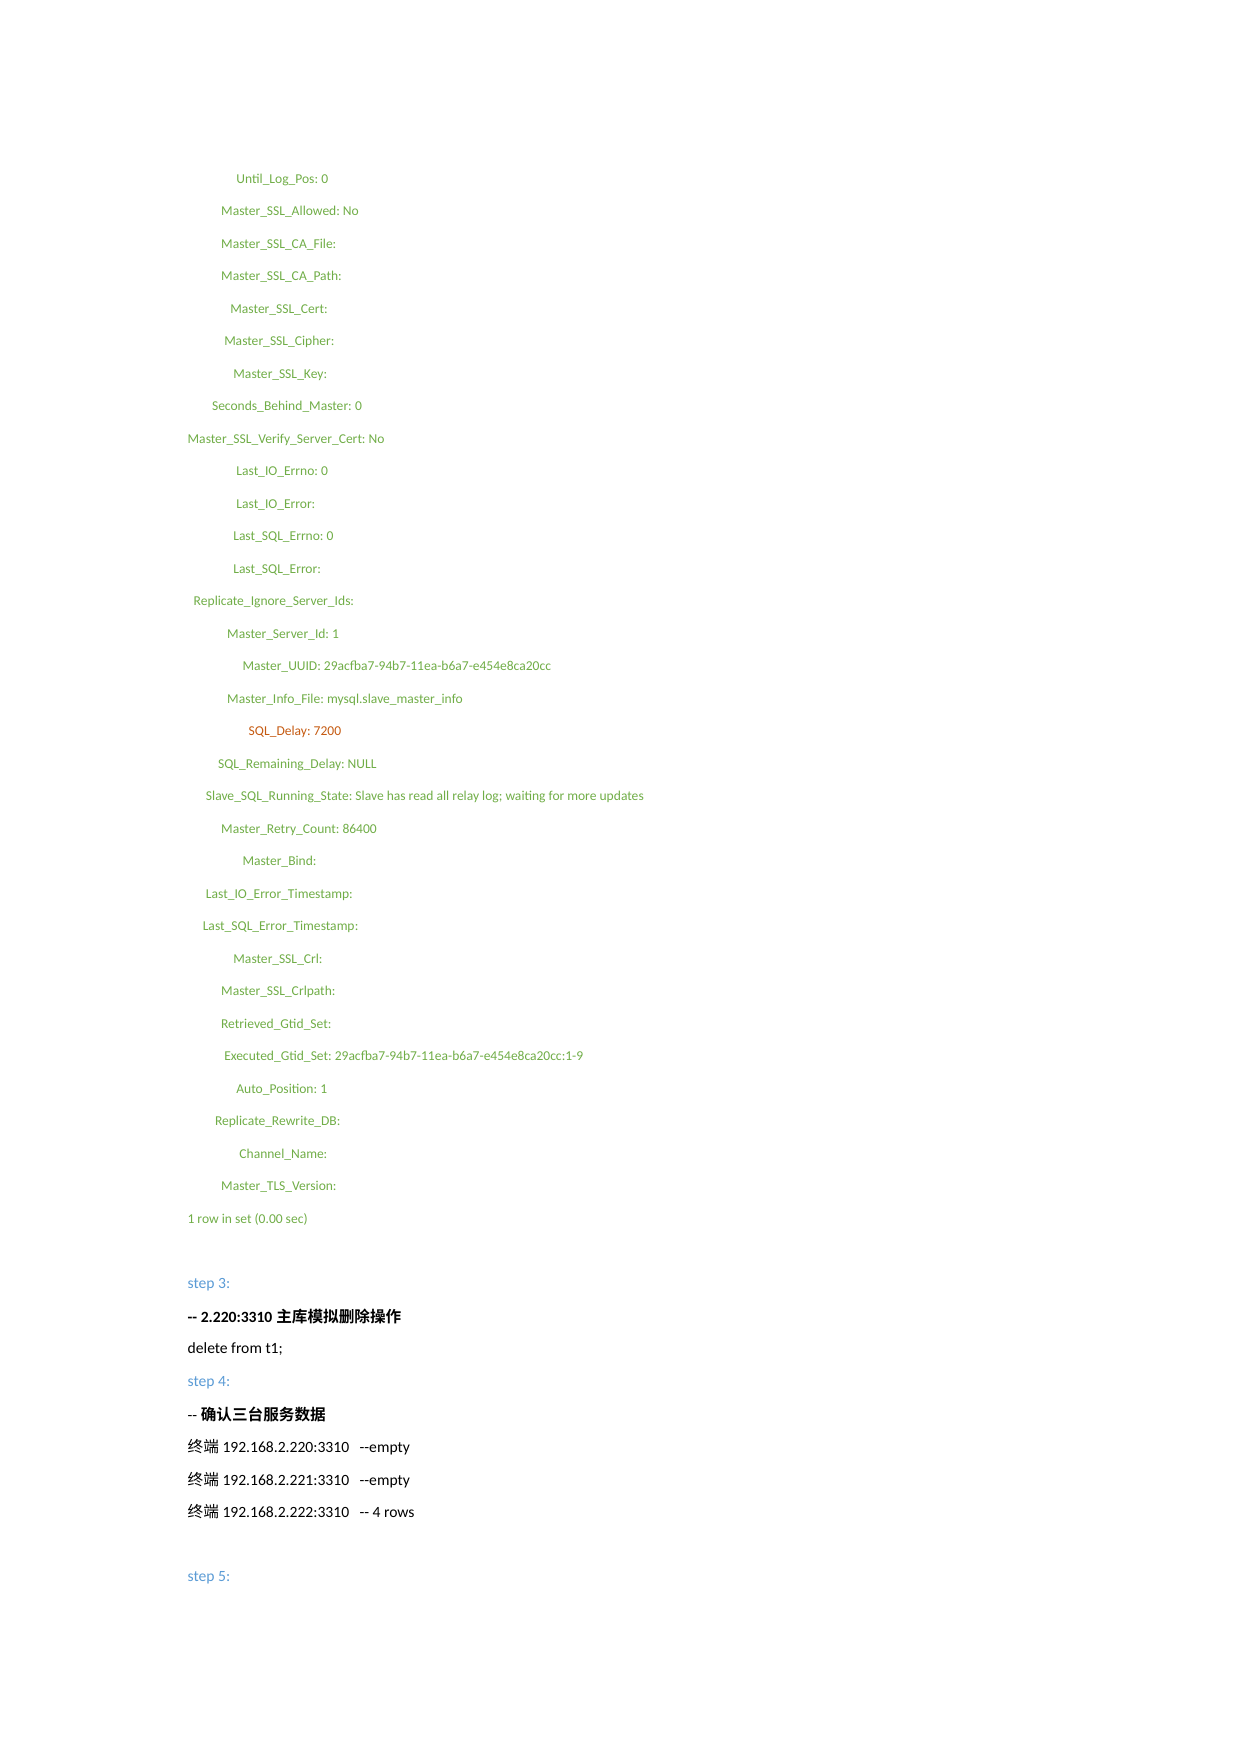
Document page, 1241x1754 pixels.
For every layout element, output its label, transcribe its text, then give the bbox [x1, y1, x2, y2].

text Last_SQL_Errno: 0 [187, 519, 1053, 552]
text -- 2.220:3310 主库模拟删除操作 [187, 1299, 1053, 1332]
text step 5: [187, 1559, 1053, 1592]
text Master_SSL_Key: [187, 357, 1053, 389]
text Slave_SQL_Running_State: Slave has read all relay log; waiting for more updates [187, 779, 1053, 812]
text Master_SSL_CA_File: [187, 227, 1053, 259]
text SQL_Remaining_Delay: NULL [187, 747, 1053, 779]
text Auto_Position: 1 [187, 1072, 1053, 1104]
text Master_SSL_Allowed: No [187, 194, 1053, 227]
text 终端 192.168.2.221:3310 --empty [187, 1462, 1053, 1494]
text Seconds_Behind_Master: 0 [187, 389, 1053, 422]
text Until_Log_Pos: 0 [187, 162, 1053, 194]
text Master_Server_Id: 1 [187, 617, 1053, 649]
text SQL_Delay: 7200 [187, 714, 1053, 747]
text -- 确认三台服务数据 [187, 1397, 1053, 1429]
text Last_SQL_Error_Timestamp: [187, 909, 1053, 942]
text delete from t1; [187, 1332, 1053, 1364]
text step 4: [187, 1364, 1053, 1397]
text Master_UUID: 29acfba7-94b7-11ea-b6a7-e454e8ca20cc [187, 649, 1053, 682]
text Master_Info_File: mysql.slave_master_info [187, 682, 1053, 714]
text Replicate_Ignore_Server_Ids: [187, 584, 1053, 617]
text Master_SSL_Crl: [187, 942, 1053, 974]
text Master_Bind: [187, 844, 1053, 877]
text Master_SSL_Cipher: [187, 324, 1053, 357]
text Executed_Gtid_Set: 29acfba7-94b7-11ea-b6a7-e454e8ca20cc:1-9 [187, 1039, 1053, 1072]
text Replicate_Rewrite_DB: [187, 1104, 1053, 1137]
text Channel_Name: [187, 1137, 1053, 1169]
text step 3: [187, 1267, 1053, 1299]
text Last_SQL_Error: [187, 552, 1053, 584]
text Retrieved_Gtid_Set: [187, 1007, 1053, 1039]
text Last_IO_Errno: 0 [187, 454, 1053, 487]
text 终端 192.168.2.222:3310 -- 4 rows [187, 1494, 1053, 1527]
text Master_SSL_Cert: [187, 292, 1053, 324]
text Last_IO_Error: [187, 487, 1053, 519]
text Last_IO_Error_Timestamp: [187, 877, 1053, 909]
text Master_SSL_CA_Path: [187, 259, 1053, 292]
text Master_TLS_Version: [187, 1169, 1053, 1202]
text 终端 192.168.2.220:3310 --empty [187, 1429, 1053, 1462]
text Master_Retry_Count: 86400 [187, 812, 1053, 844]
text Master_SSL_Crlpath: [187, 974, 1053, 1007]
text Master_SSL_Verify_Server_Cert: No [187, 422, 1053, 454]
text 1 row in set (0.00 sec) [187, 1202, 1053, 1234]
